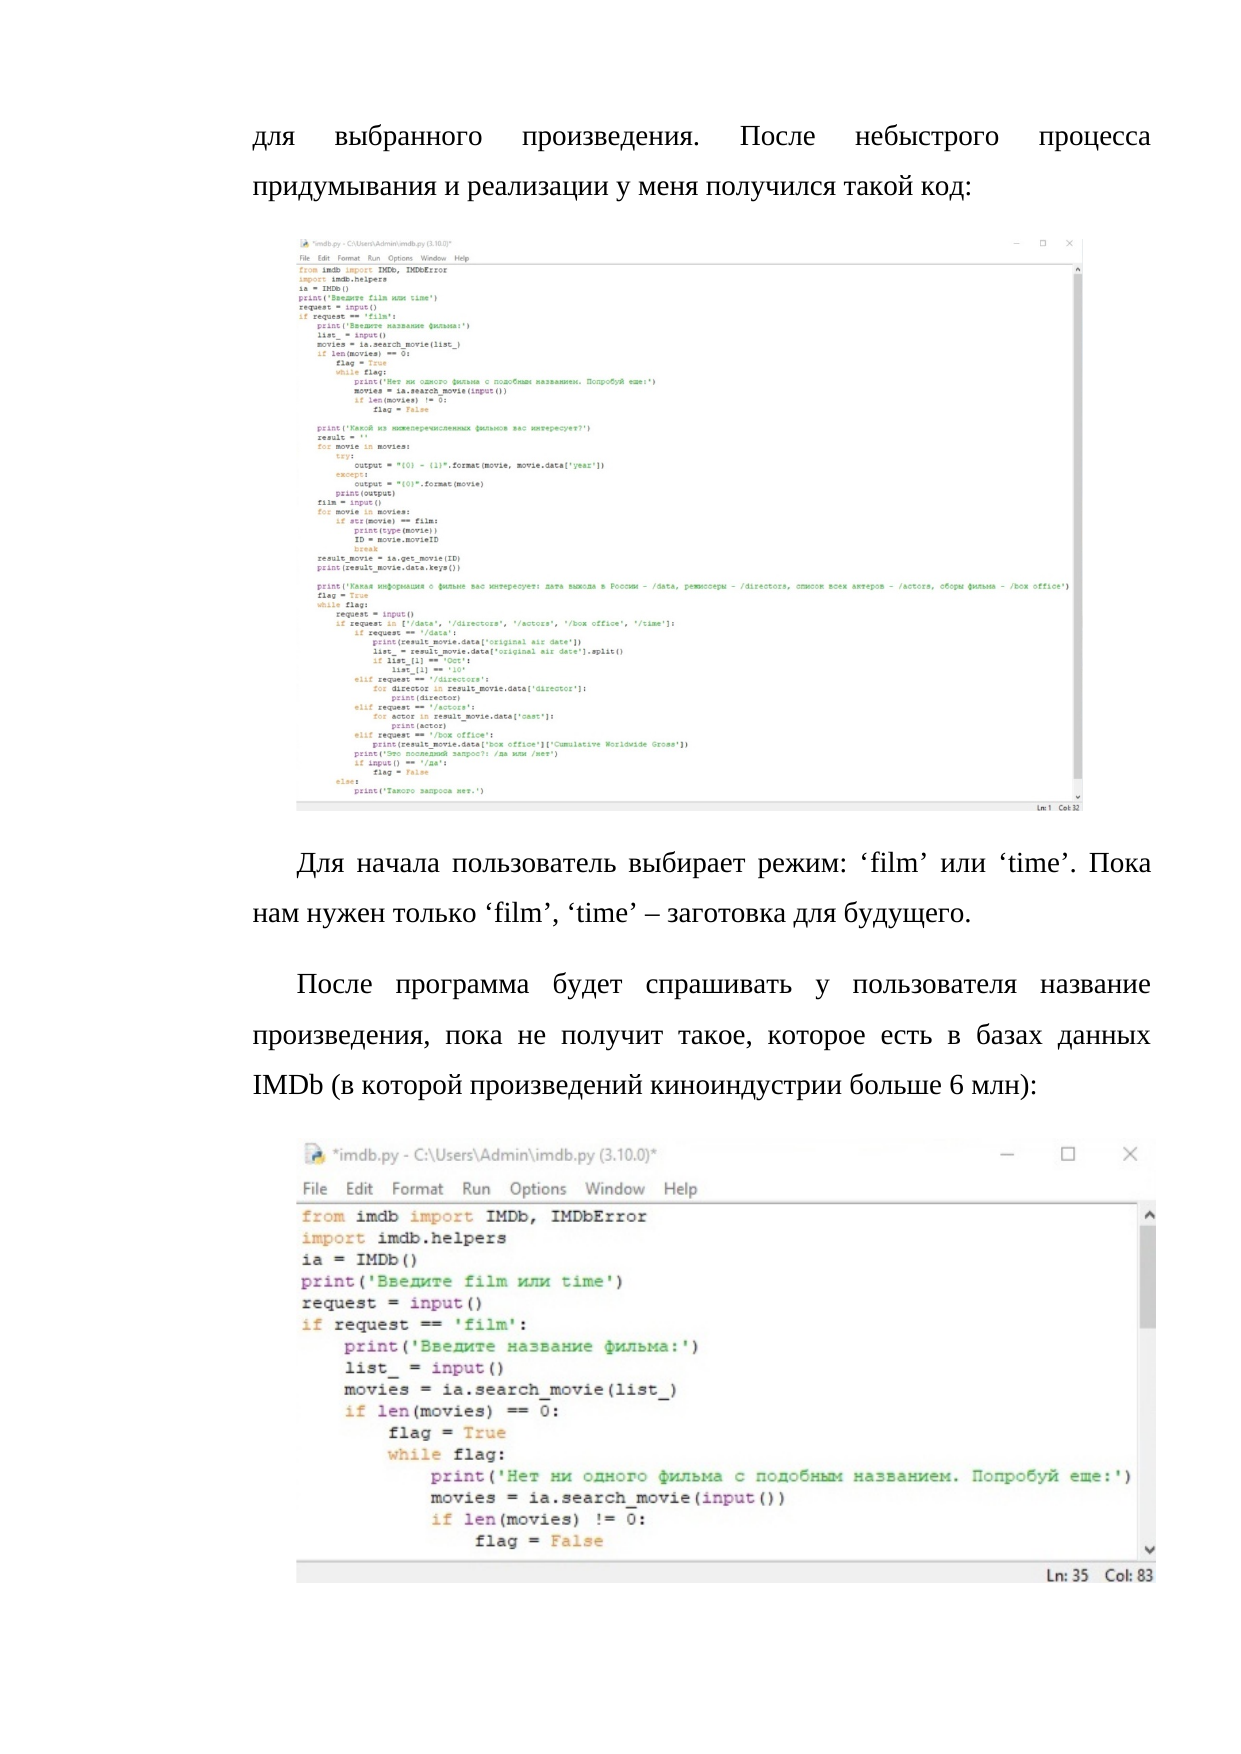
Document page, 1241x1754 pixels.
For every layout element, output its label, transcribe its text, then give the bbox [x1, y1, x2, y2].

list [252, 118, 1152, 202]
picture [296, 239, 1083, 811]
list После программа будет спрашивать у пользователя название произведения, пока не получит такое, которое есть в базах данных IMDb (в которой произведений киноиндустрии больше 6 млн): [252, 967, 1152, 1101]
list Для начала пользователь выбирает режим: ‘film’ или ‘time’. Пока нам нужен только ‘film’, ‘time’ – заготовка для будущего. [252, 845, 1152, 929]
picture [296, 1138, 1156, 1583]
